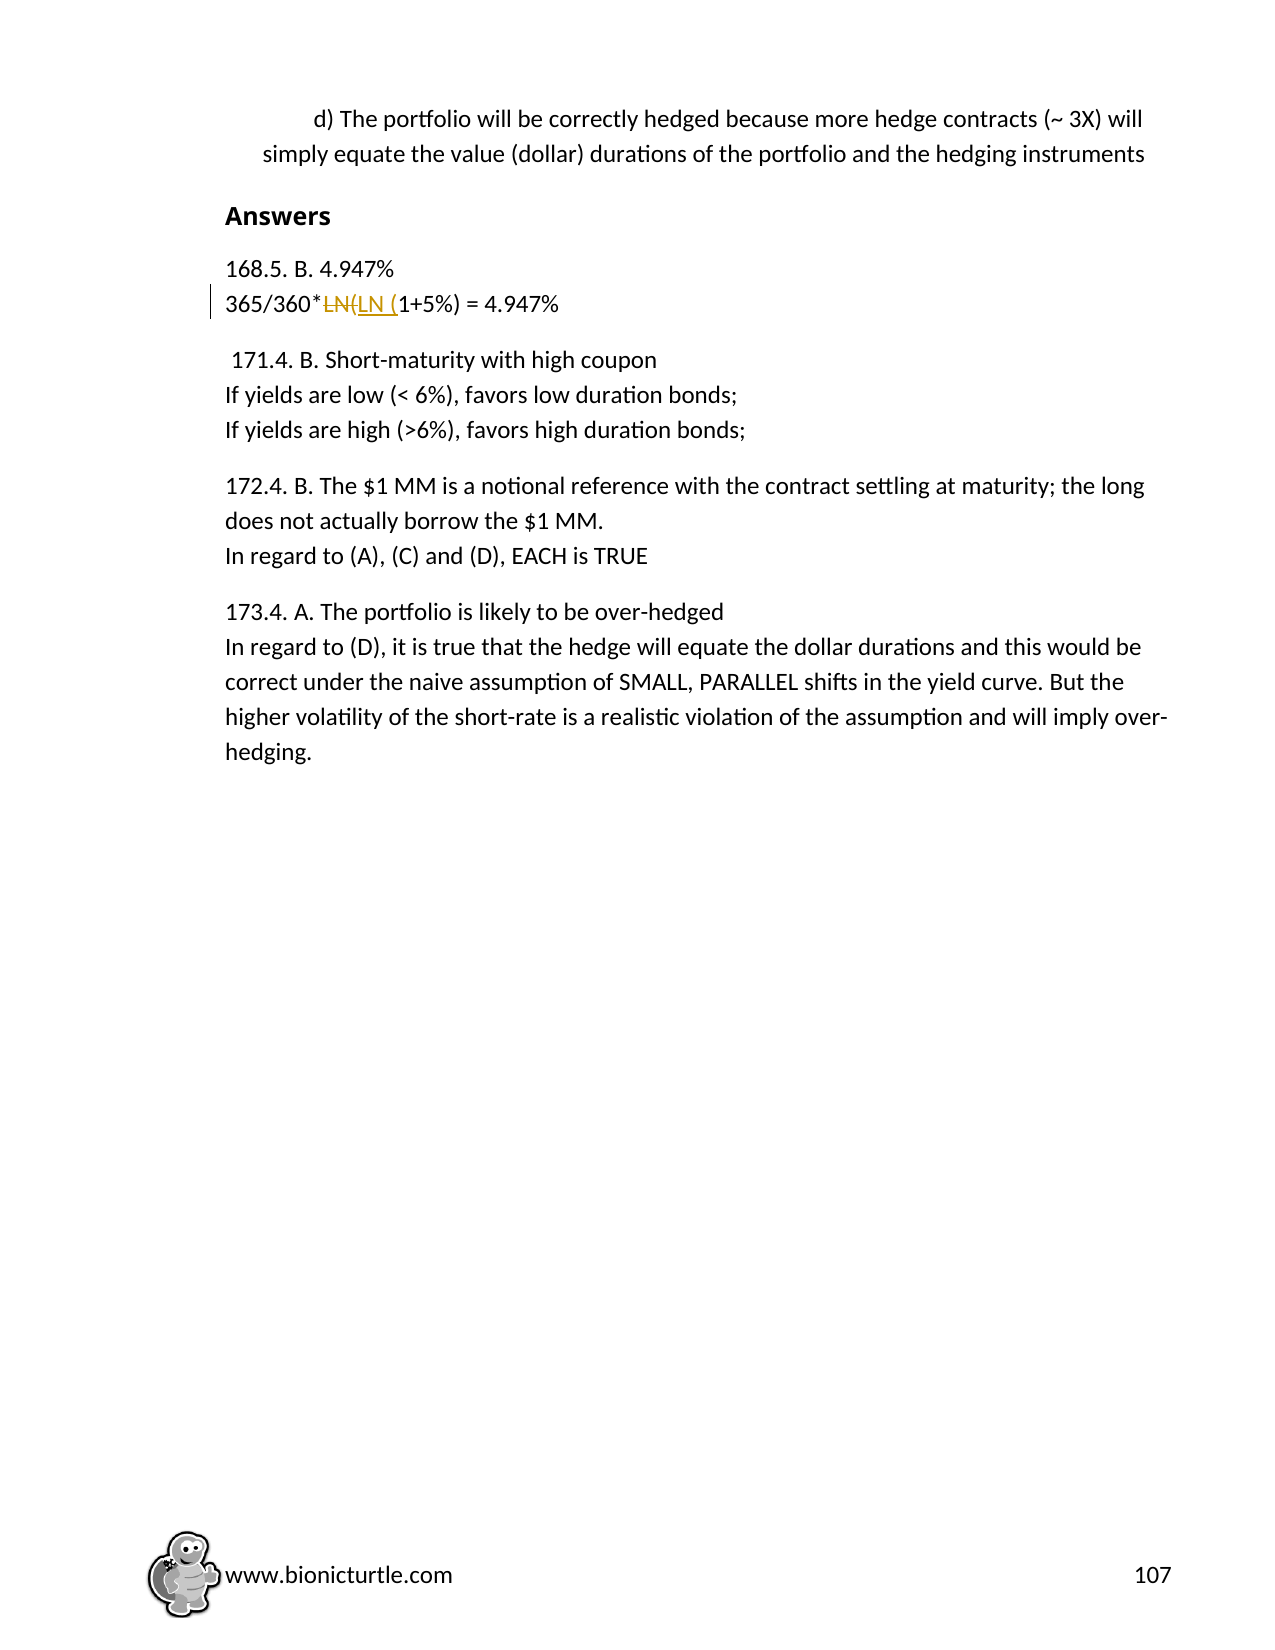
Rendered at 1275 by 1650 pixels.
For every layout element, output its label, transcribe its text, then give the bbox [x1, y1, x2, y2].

text 168.5. B. 4.947% 365/360*1+5%) = 4.947% [225, 253, 1172, 319]
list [225, 103, 1172, 169]
text 171.4. B. Short-maturity with high coupon If yields are low (< 6%), favors low duration bonds; If yields are high (>6%), favors high duration bonds; [225, 344, 1172, 445]
subtitle Answers [225, 198, 1172, 233]
text 173.4. A. The portfolio is likely to be over-hedged In regard to (D), it is true that the hedge will equate the dollar durations and this would be correct under the naive assumption of SMALL, PARALLEL shifts in the yield curve. But the higher volatility of the short-rate is a realistic violation of the assumption and will imply over-hedging. [225, 596, 1172, 766]
text 172.4. B. The $1 MM is a notional reference with the contract settling at maturity; the long does not actually borrow the $1 MM. In regard to (A), (C) and (D), EACH is TRUE [225, 470, 1172, 571]
